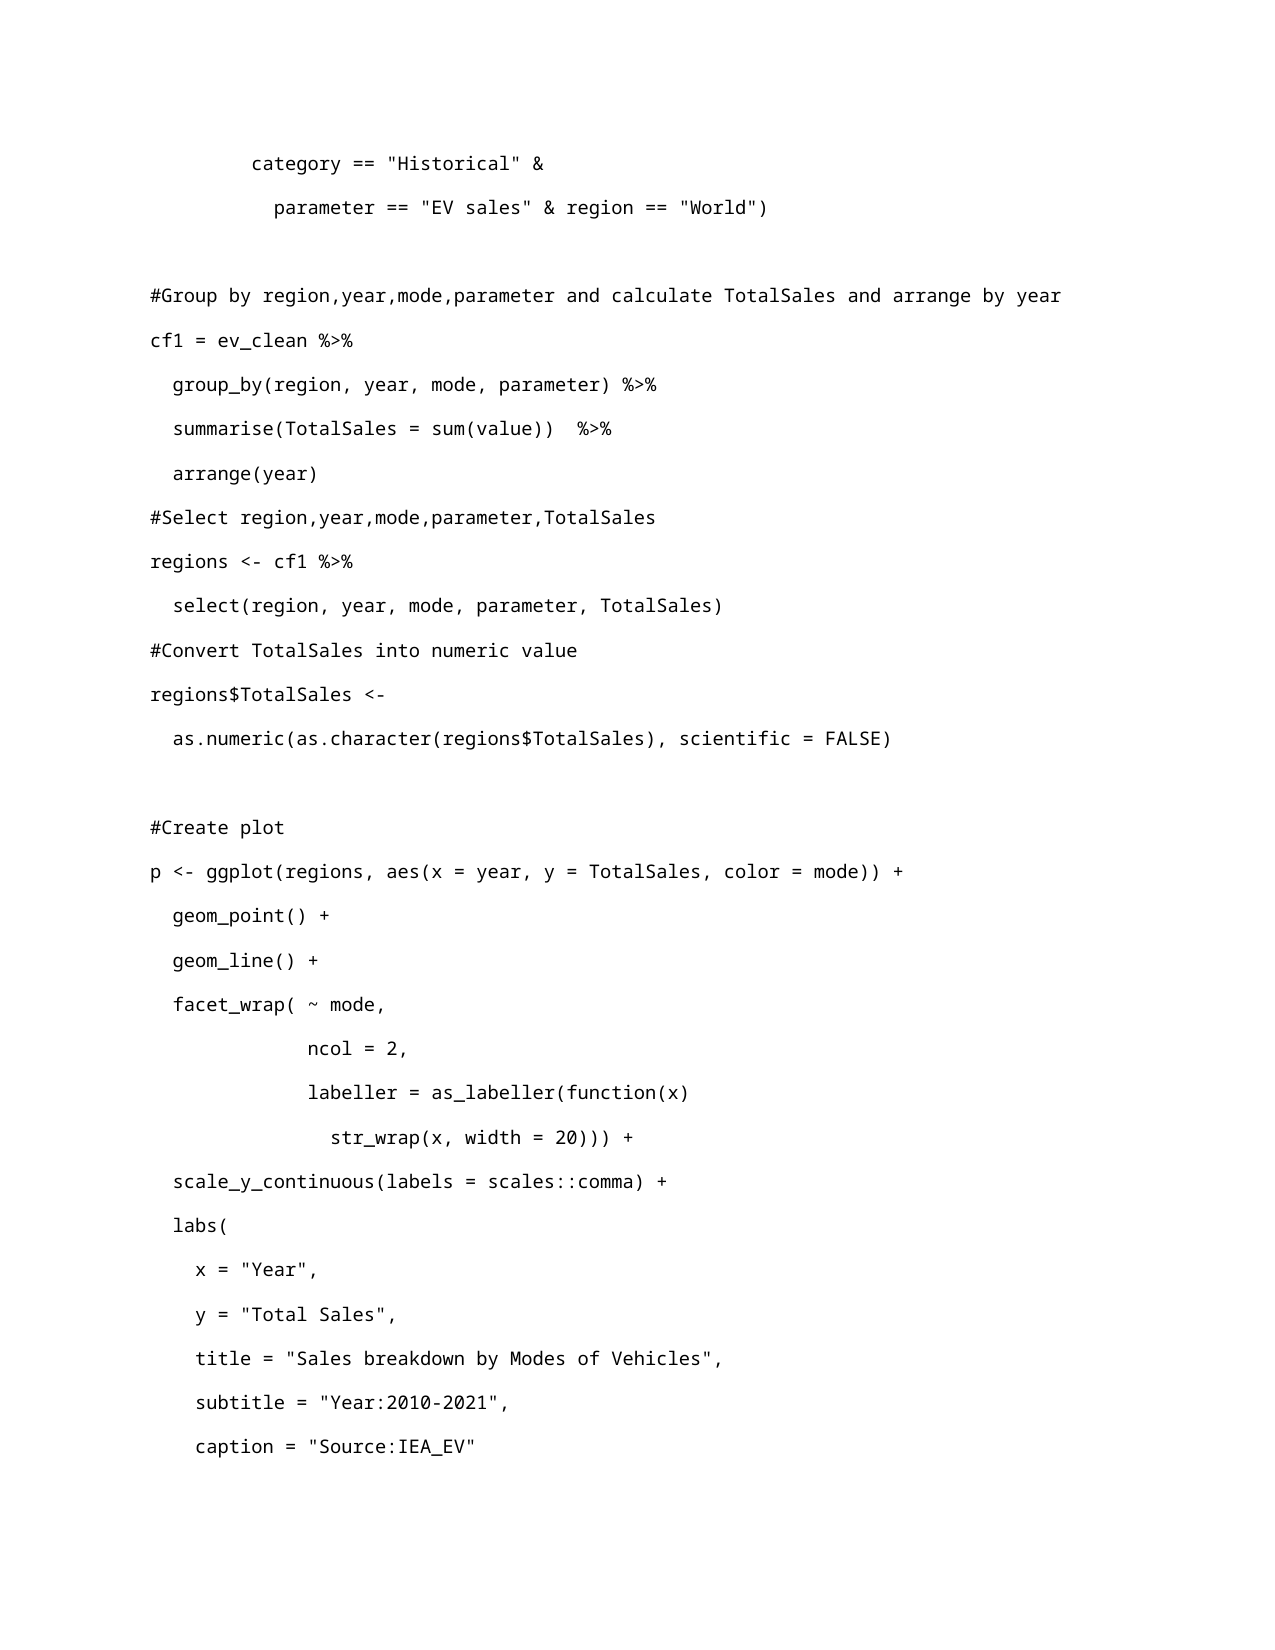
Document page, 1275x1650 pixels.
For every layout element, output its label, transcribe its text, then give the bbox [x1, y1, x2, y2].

text caption = "Source:IEA_EV" [150, 1434, 1125, 1459]
text str_wrap(x, width = 20))) + [150, 1124, 1125, 1149]
text #Group by region,year,mode,parameter and calculate TotalSales and arrange by year [150, 283, 1125, 308]
text ncol = 2, [150, 1035, 1125, 1061]
text scale_y_continuous(labels = scales::comma) + [150, 1168, 1125, 1194]
text title = "Sales breakdown by Modes of Vehicles", [150, 1345, 1125, 1371]
text #Select region,year,mode,parameter,TotalSales [150, 504, 1125, 530]
text labs( [150, 1212, 1125, 1238]
text x = "Year", [150, 1257, 1125, 1282]
text cf1 = ev_clean %>% [150, 327, 1125, 353]
text p <- ggplot(regions, aes(x = year, y = TotalSales, color = mode)) + [150, 858, 1125, 884]
text geom_line() + [150, 947, 1125, 972]
text labeller = as_labeller(function(x) [150, 1080, 1125, 1105]
text subtitle = "Year:2010-2021", [150, 1389, 1125, 1415]
text #Convert TotalSales into numeric value [150, 637, 1125, 662]
text as.numeric(as.character(regions$TotalSales), scientific = FALSE) [150, 726, 1125, 751]
text y = "Total Sales", [150, 1301, 1125, 1327]
text geom_point() + [150, 903, 1125, 928]
text regions$TotalSales <- [150, 681, 1125, 707]
text select(region, year, mode, parameter, TotalSales) [150, 593, 1125, 618]
text arrange(year) [150, 460, 1125, 485]
text group_by(region, year, mode, parameter) %>% [150, 371, 1125, 397]
text regions <- cf1 %>% [150, 548, 1125, 574]
text #Create plot [150, 814, 1125, 839]
text parameter == "EV sales" & region == "World") [150, 194, 1125, 220]
text facet_wrap( ~ mode, [150, 991, 1125, 1017]
text category == "Historical" & [150, 150, 1125, 176]
text summarise(TotalSales = sum(value)) %>% [150, 416, 1125, 441]
